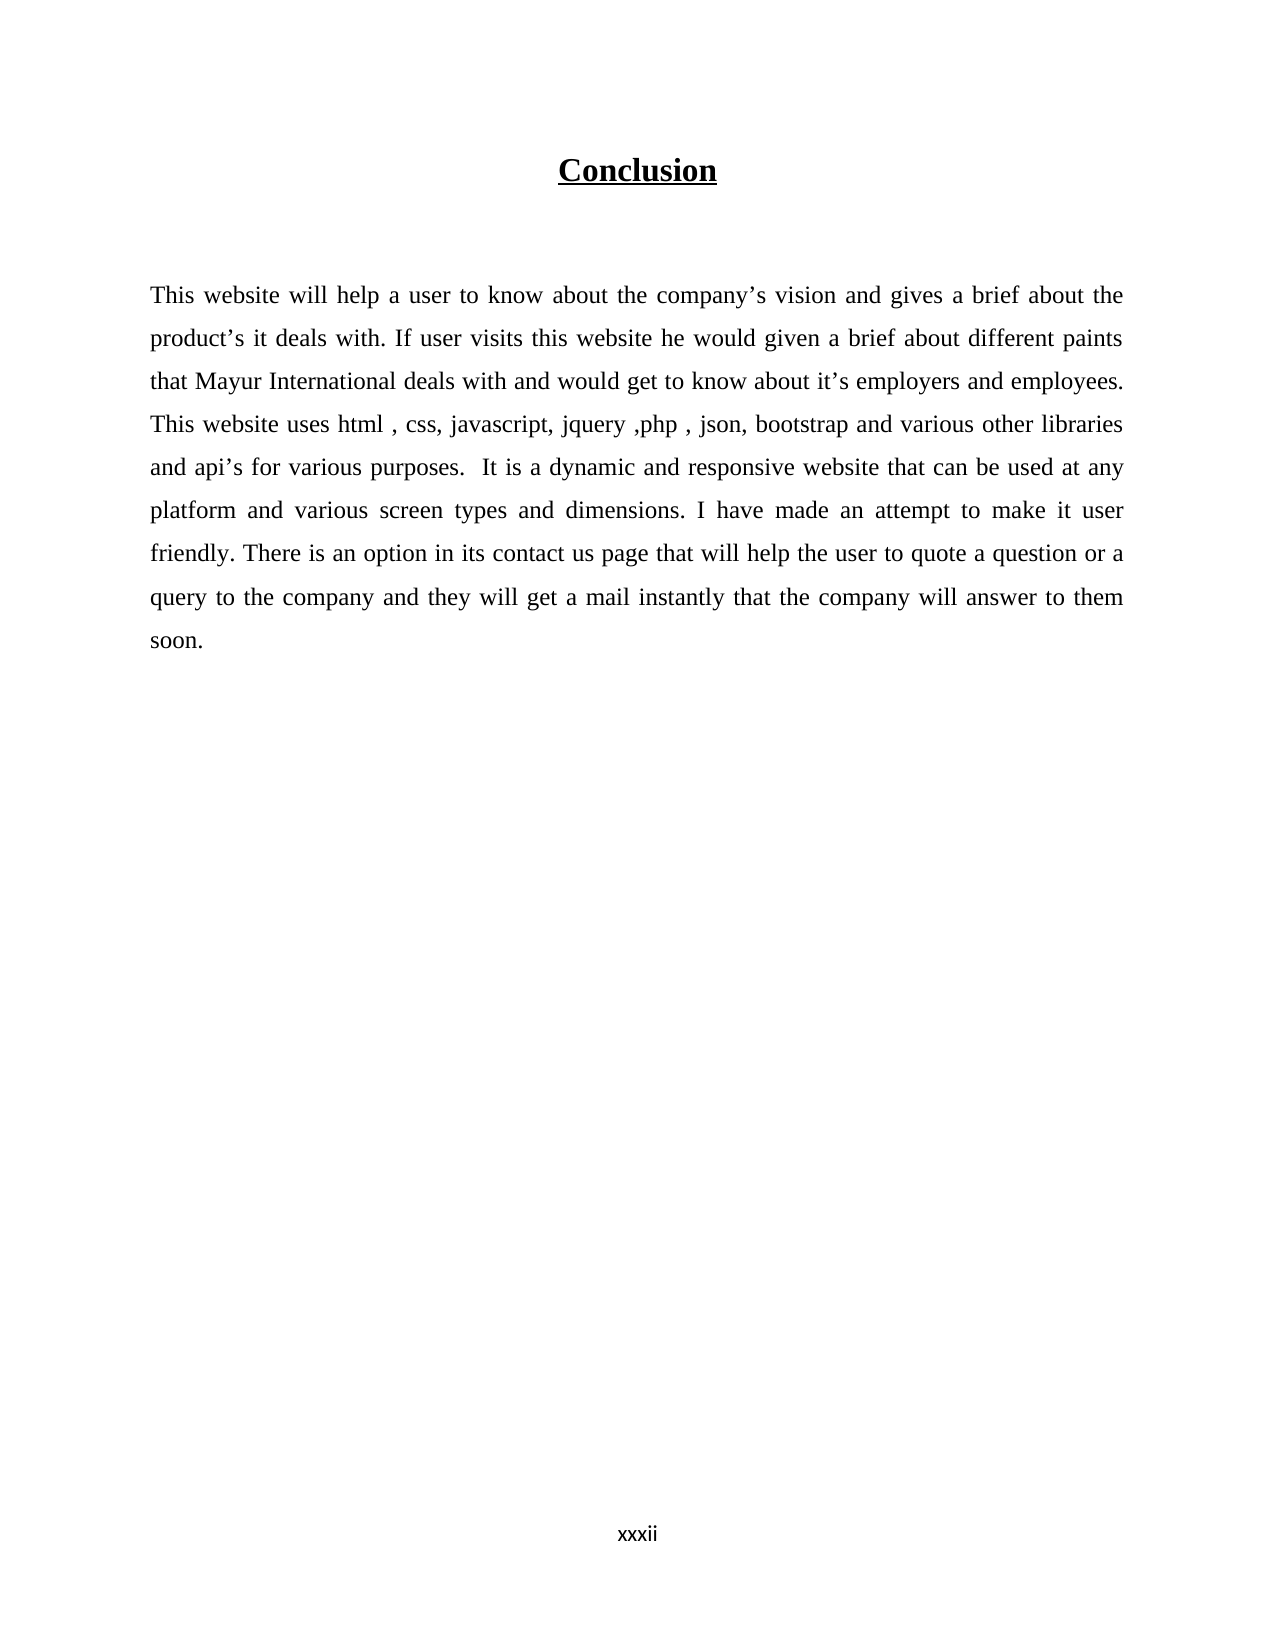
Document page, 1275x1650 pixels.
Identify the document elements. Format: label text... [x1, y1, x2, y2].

text This website will help a user to know about the company’s vision and gives a brief about the product’s it deals with. If user visits this website he would given a brief about different paints that Mayur International deals with and would get to know about it’s employers and employees. This website uses html , css, javascript, jquery ,php , json, bootstrap and various other libraries and api’s for various purposes. It is a dynamic and responsive website that can be used at any platform and various screen types and dimensions. I have made an attempt to make it user friendly. There is an option in its contact us page that will help the user to quote a question or a query to the company and they will get a mail instantly that the company will answer to them soon. [150, 280, 1125, 653]
text Conclusion [150, 150, 1125, 188]
